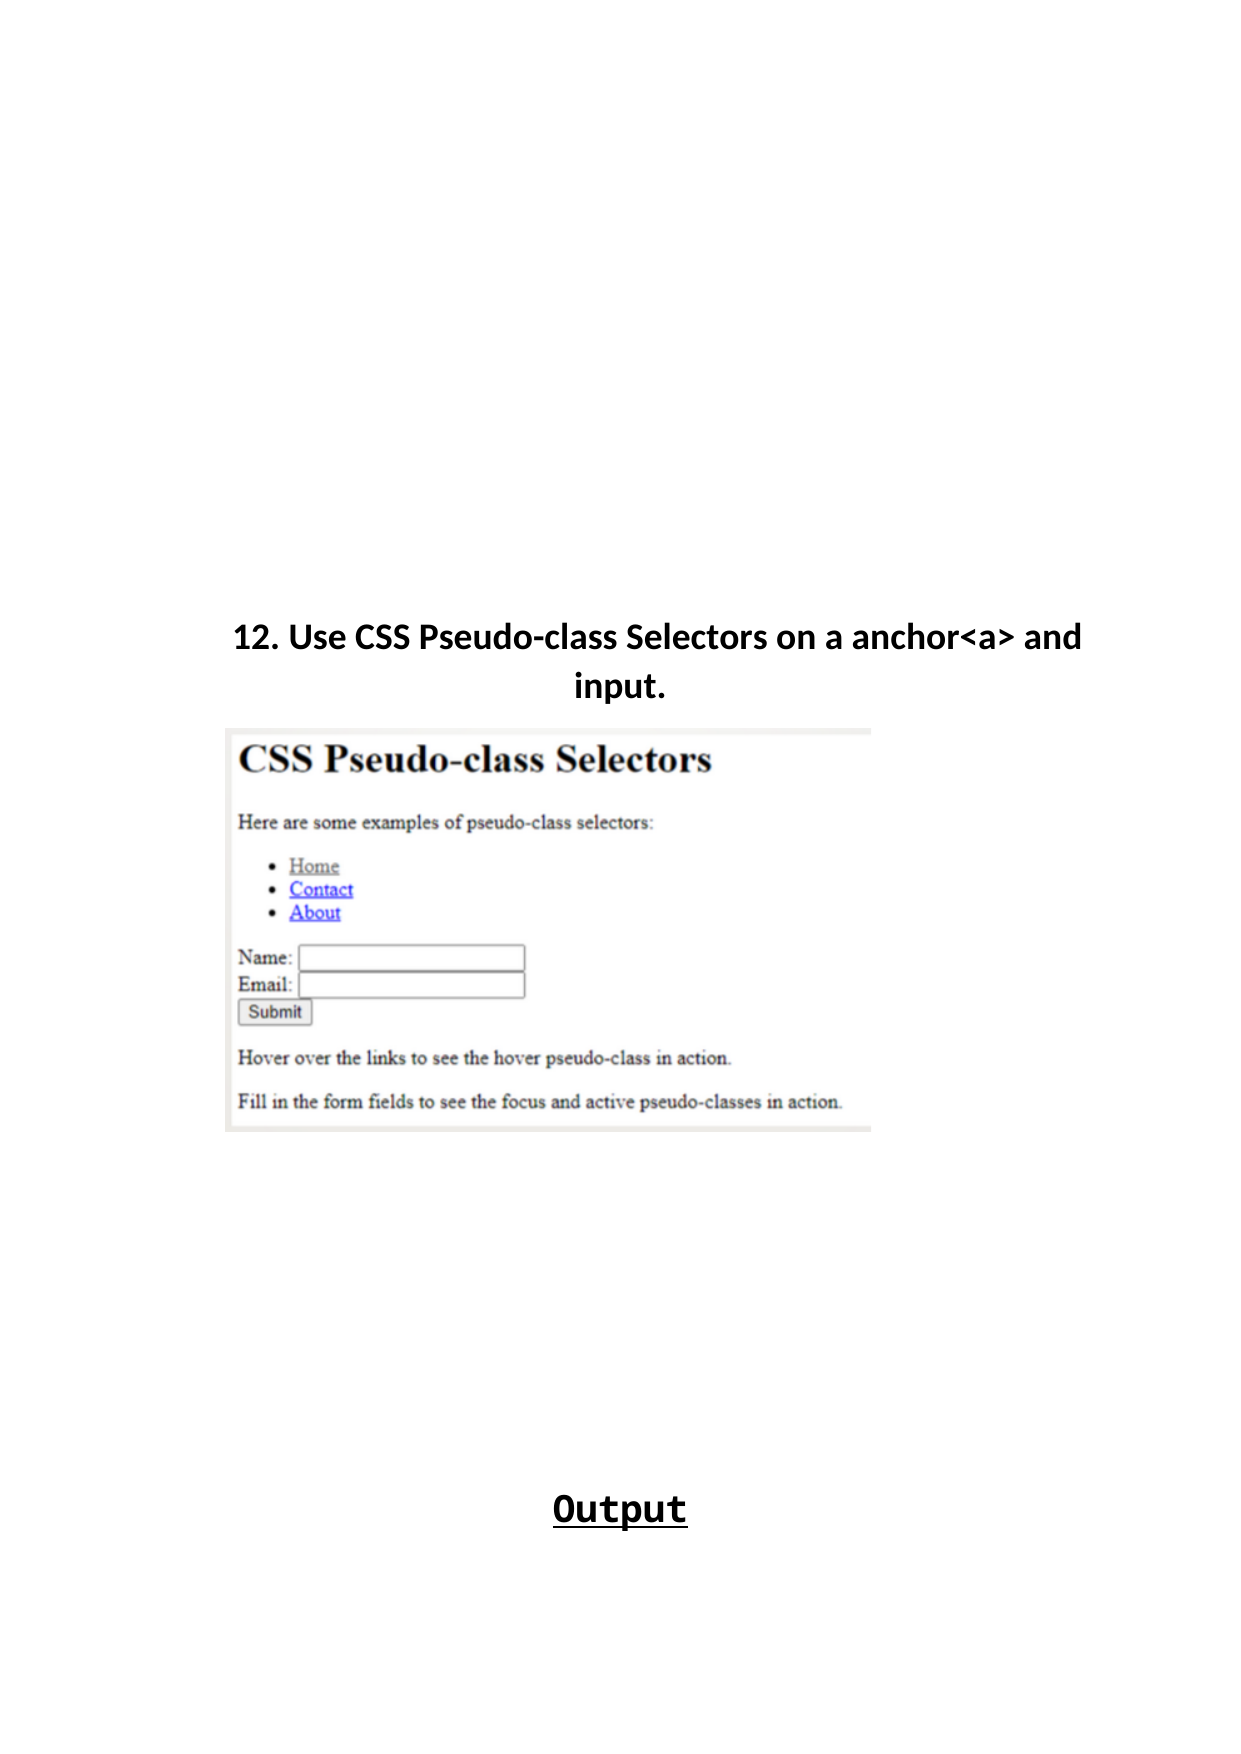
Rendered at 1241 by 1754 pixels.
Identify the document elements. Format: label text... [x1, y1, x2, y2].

text Output [150, 1482, 1090, 1533]
text 12. Use CSS Pseudo-class Selectors on a anchor<a> and input. [150, 613, 1090, 708]
